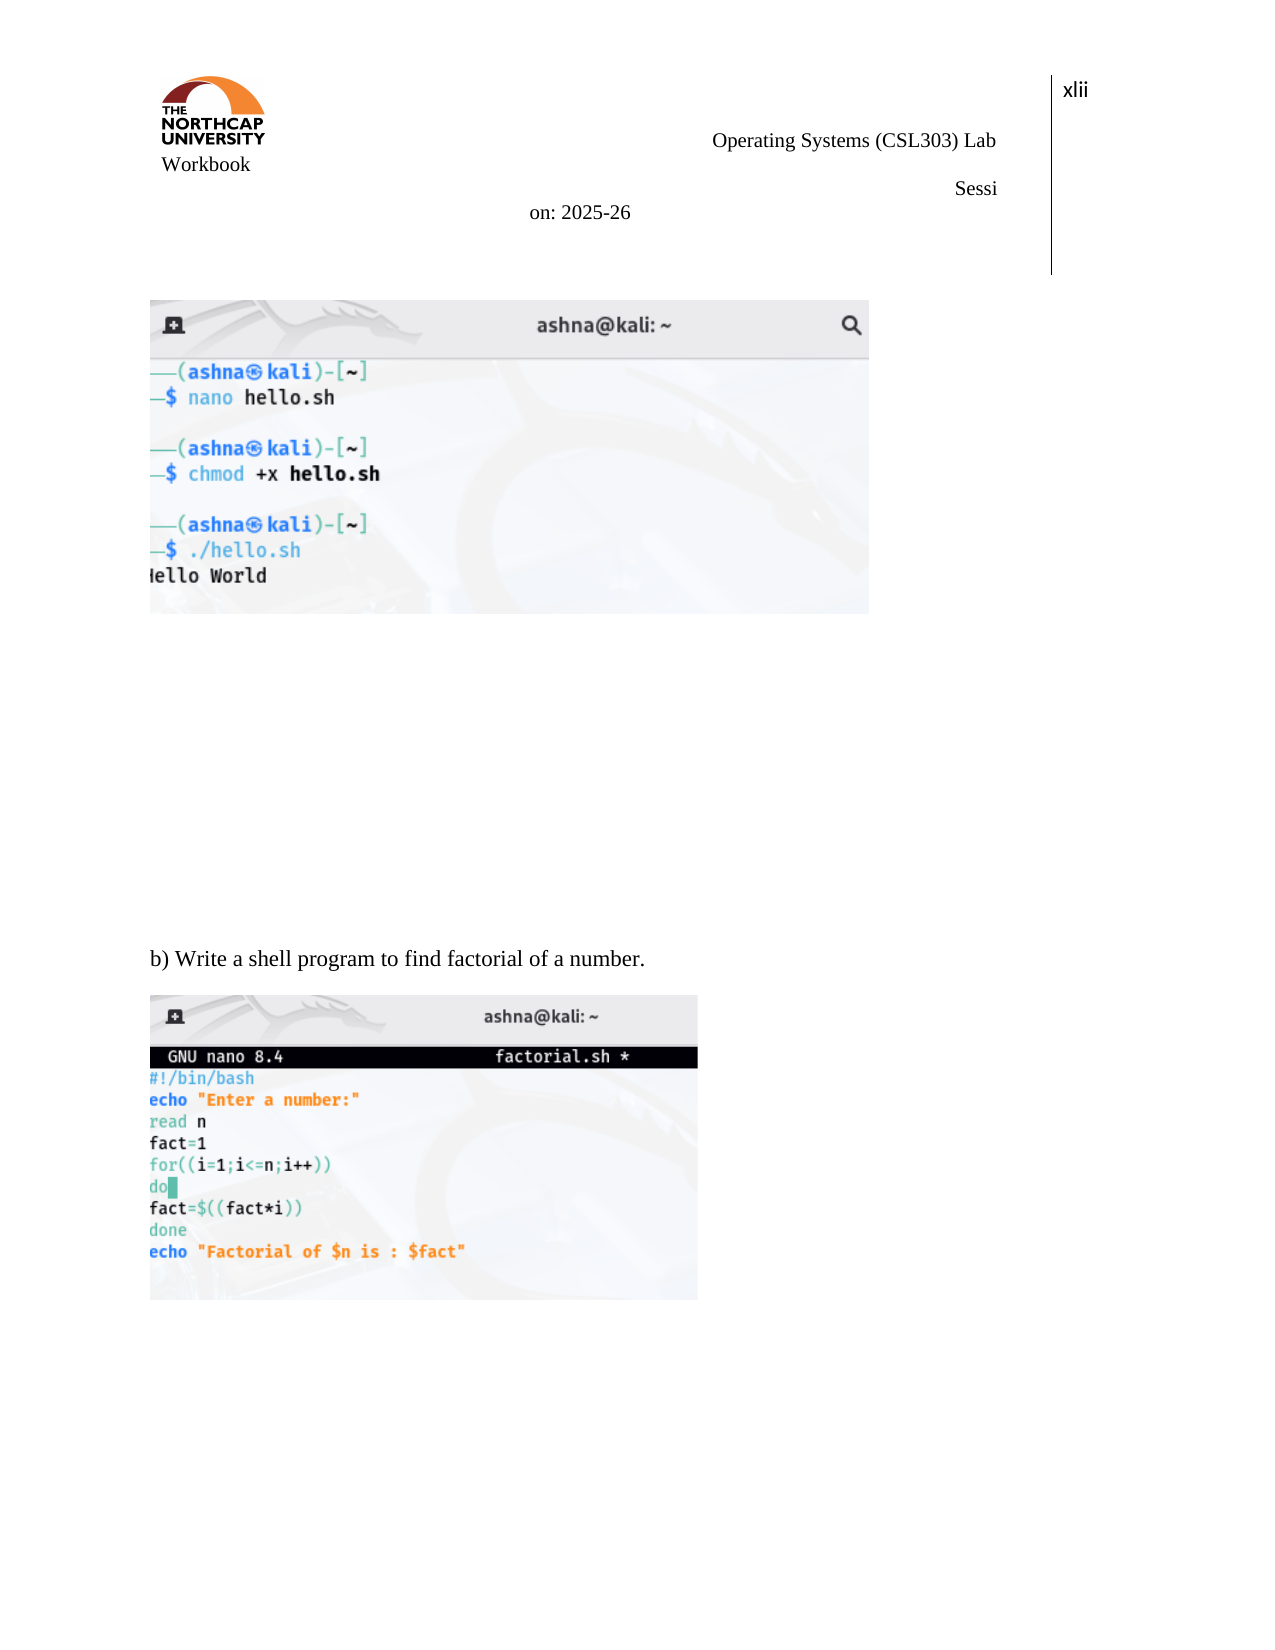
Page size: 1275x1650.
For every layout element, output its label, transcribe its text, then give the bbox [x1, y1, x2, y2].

picture [161, 75, 265, 147]
picture [150, 995, 698, 1300]
text b) Write a shell program to find factorial of a number. [150, 945, 1125, 971]
picture [150, 300, 869, 614]
